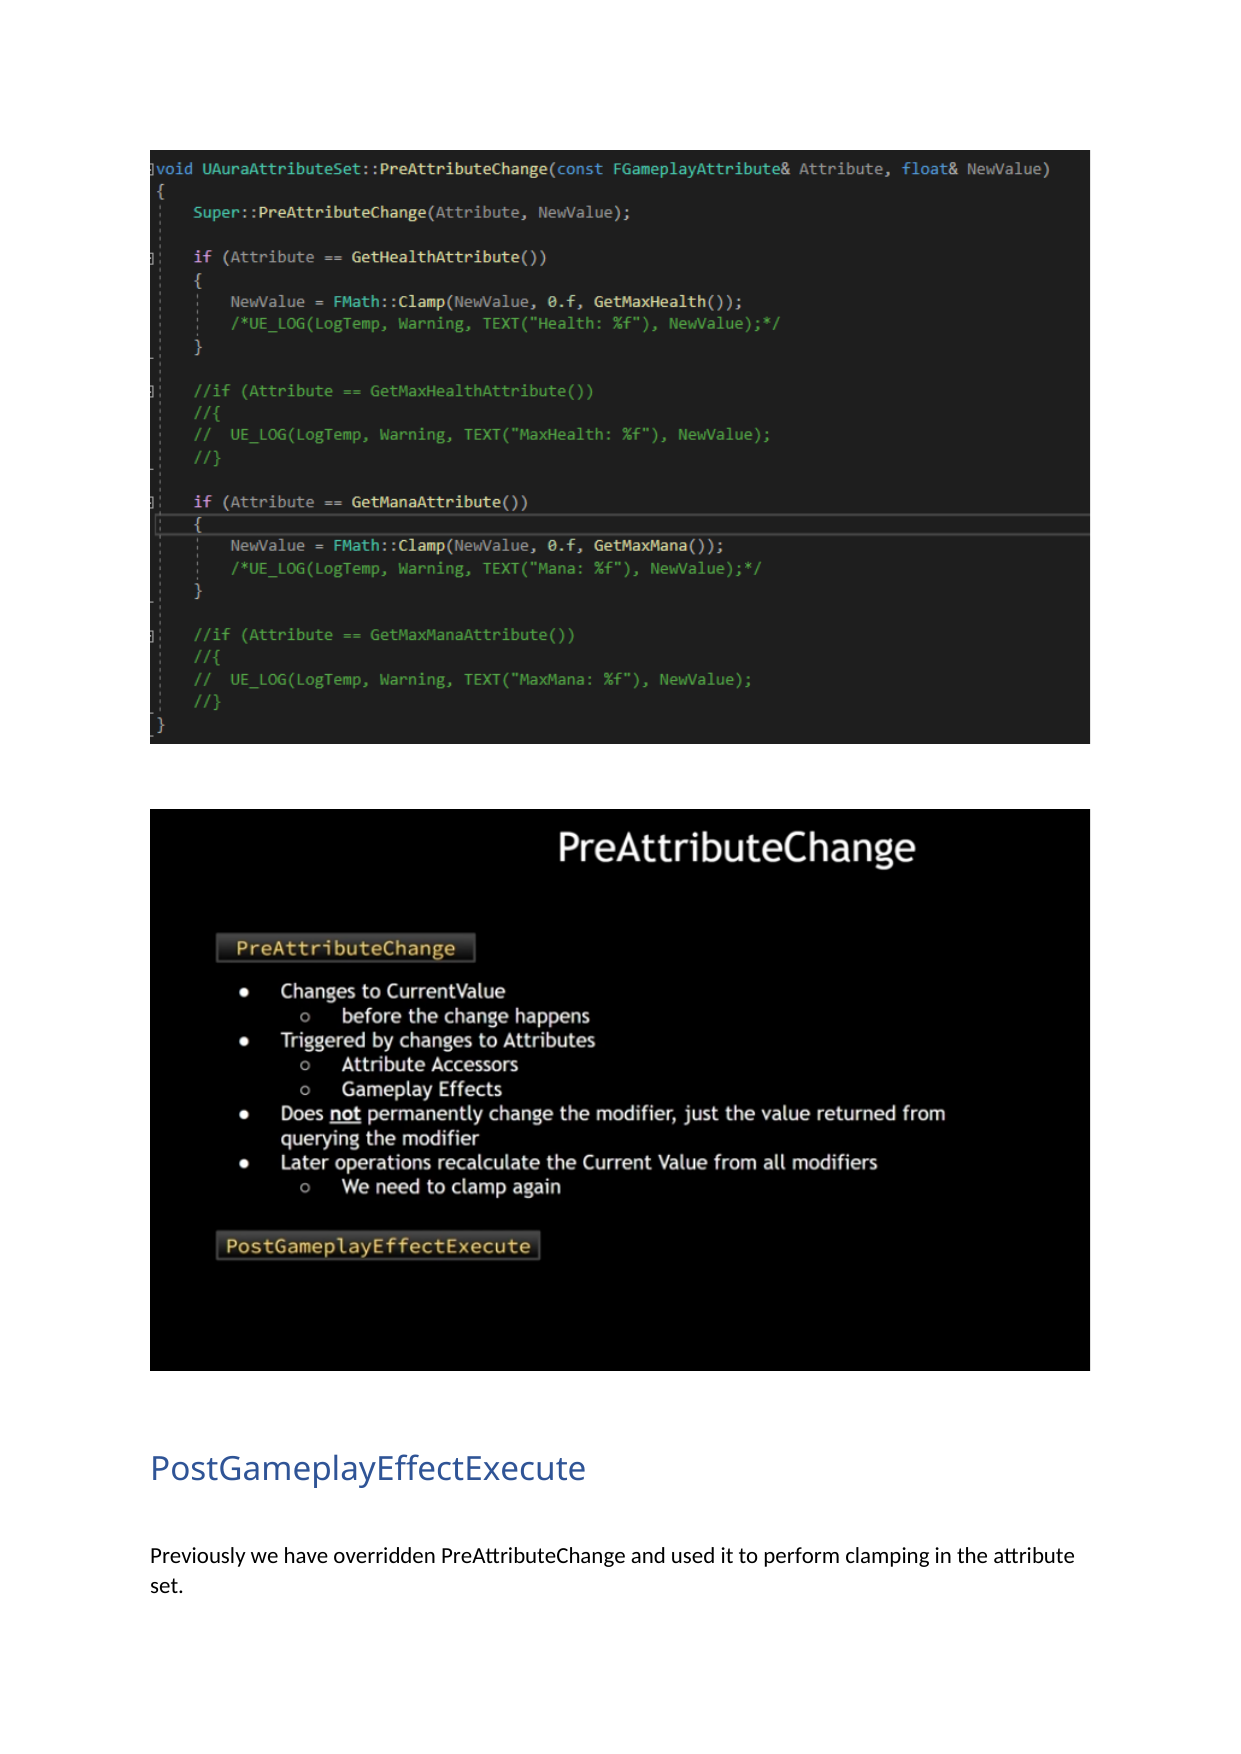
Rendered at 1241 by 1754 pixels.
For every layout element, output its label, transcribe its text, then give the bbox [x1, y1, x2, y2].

text Previously we have overridden PreAttributeChange and used it to perform clamping in the attribute set. [150, 1541, 1090, 1599]
picture [150, 150, 1091, 744]
subtitle PostGameplayEffectExecute [150, 1445, 1090, 1490]
picture [150, 809, 1091, 1371]
